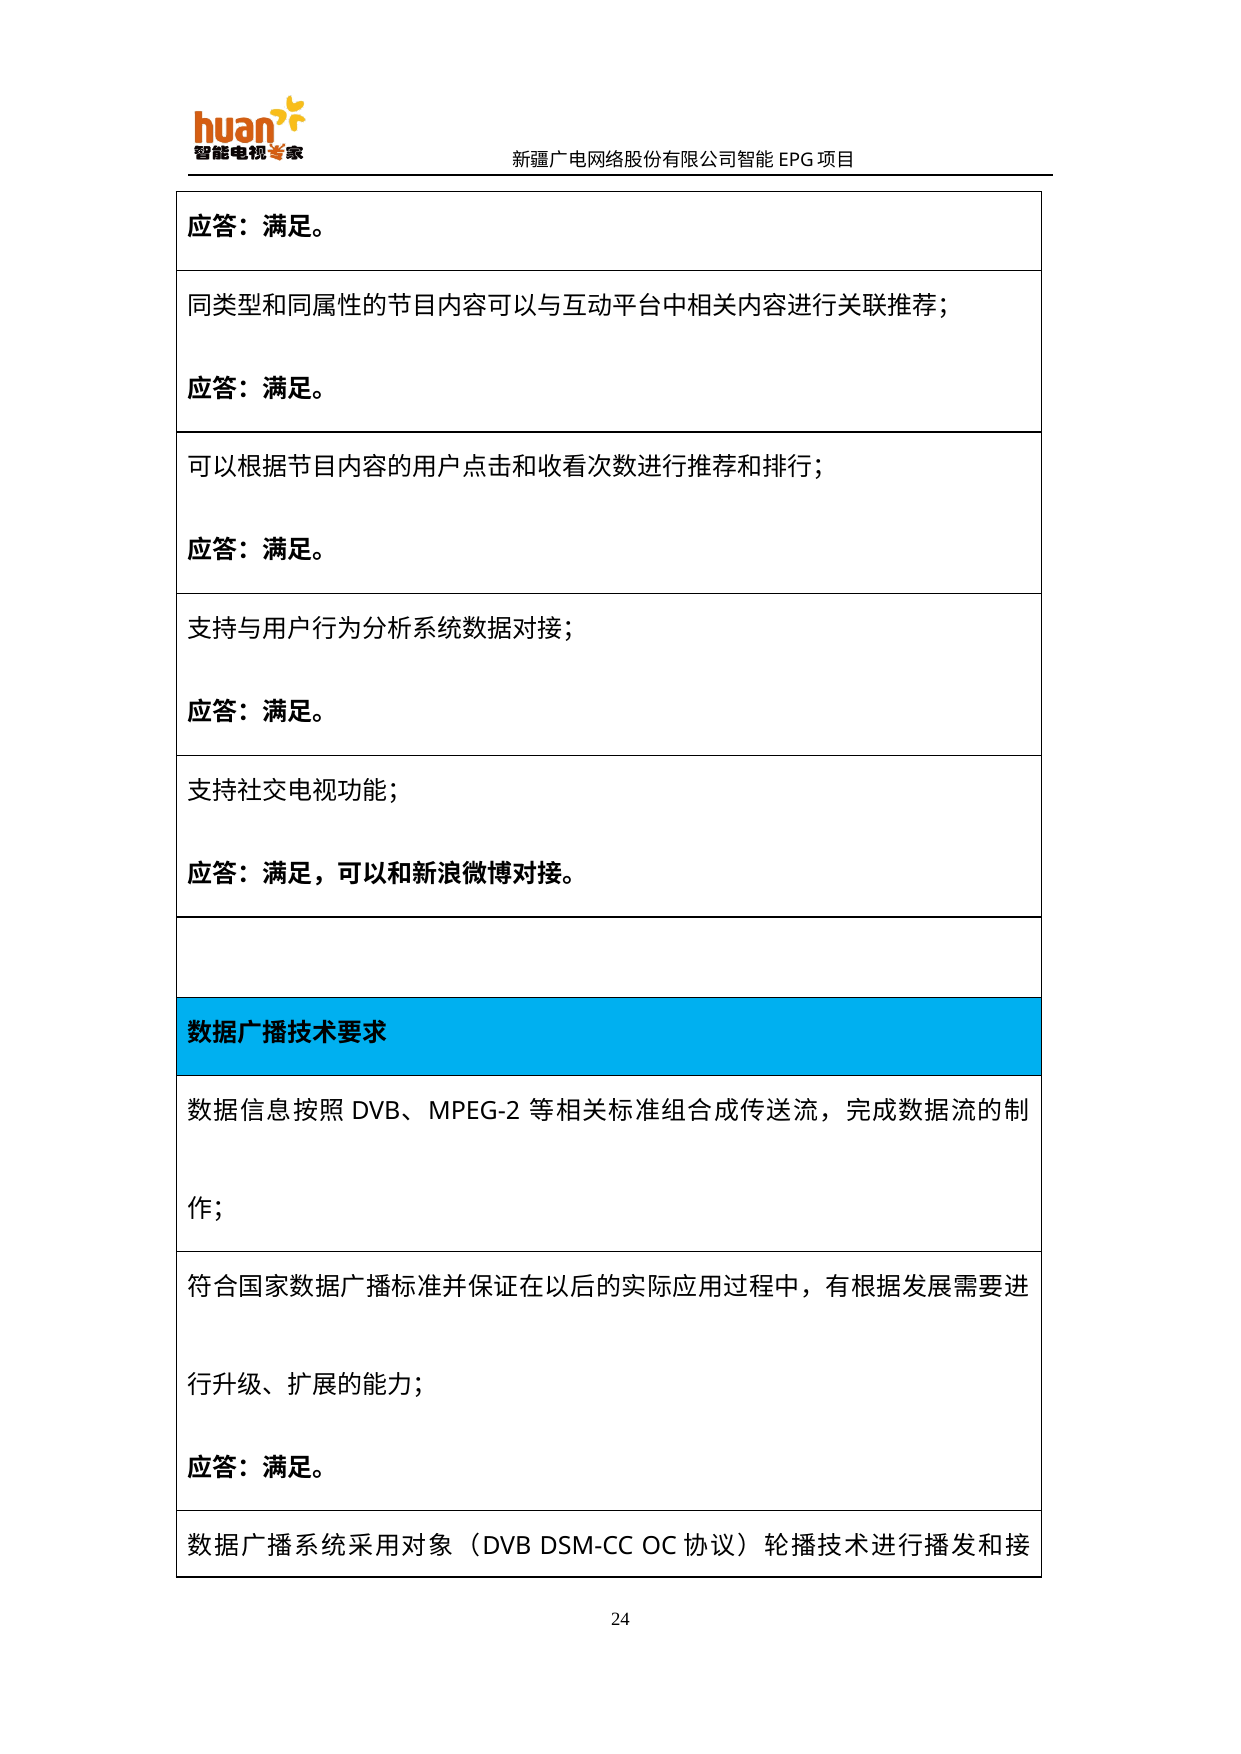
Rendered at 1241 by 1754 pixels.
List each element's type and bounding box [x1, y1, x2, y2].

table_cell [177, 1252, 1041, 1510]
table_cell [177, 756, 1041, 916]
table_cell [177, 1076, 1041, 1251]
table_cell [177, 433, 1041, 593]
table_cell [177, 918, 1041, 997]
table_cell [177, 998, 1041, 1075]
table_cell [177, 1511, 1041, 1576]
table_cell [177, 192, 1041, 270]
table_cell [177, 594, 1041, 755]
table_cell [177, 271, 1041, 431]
picture [187, 88, 313, 167]
